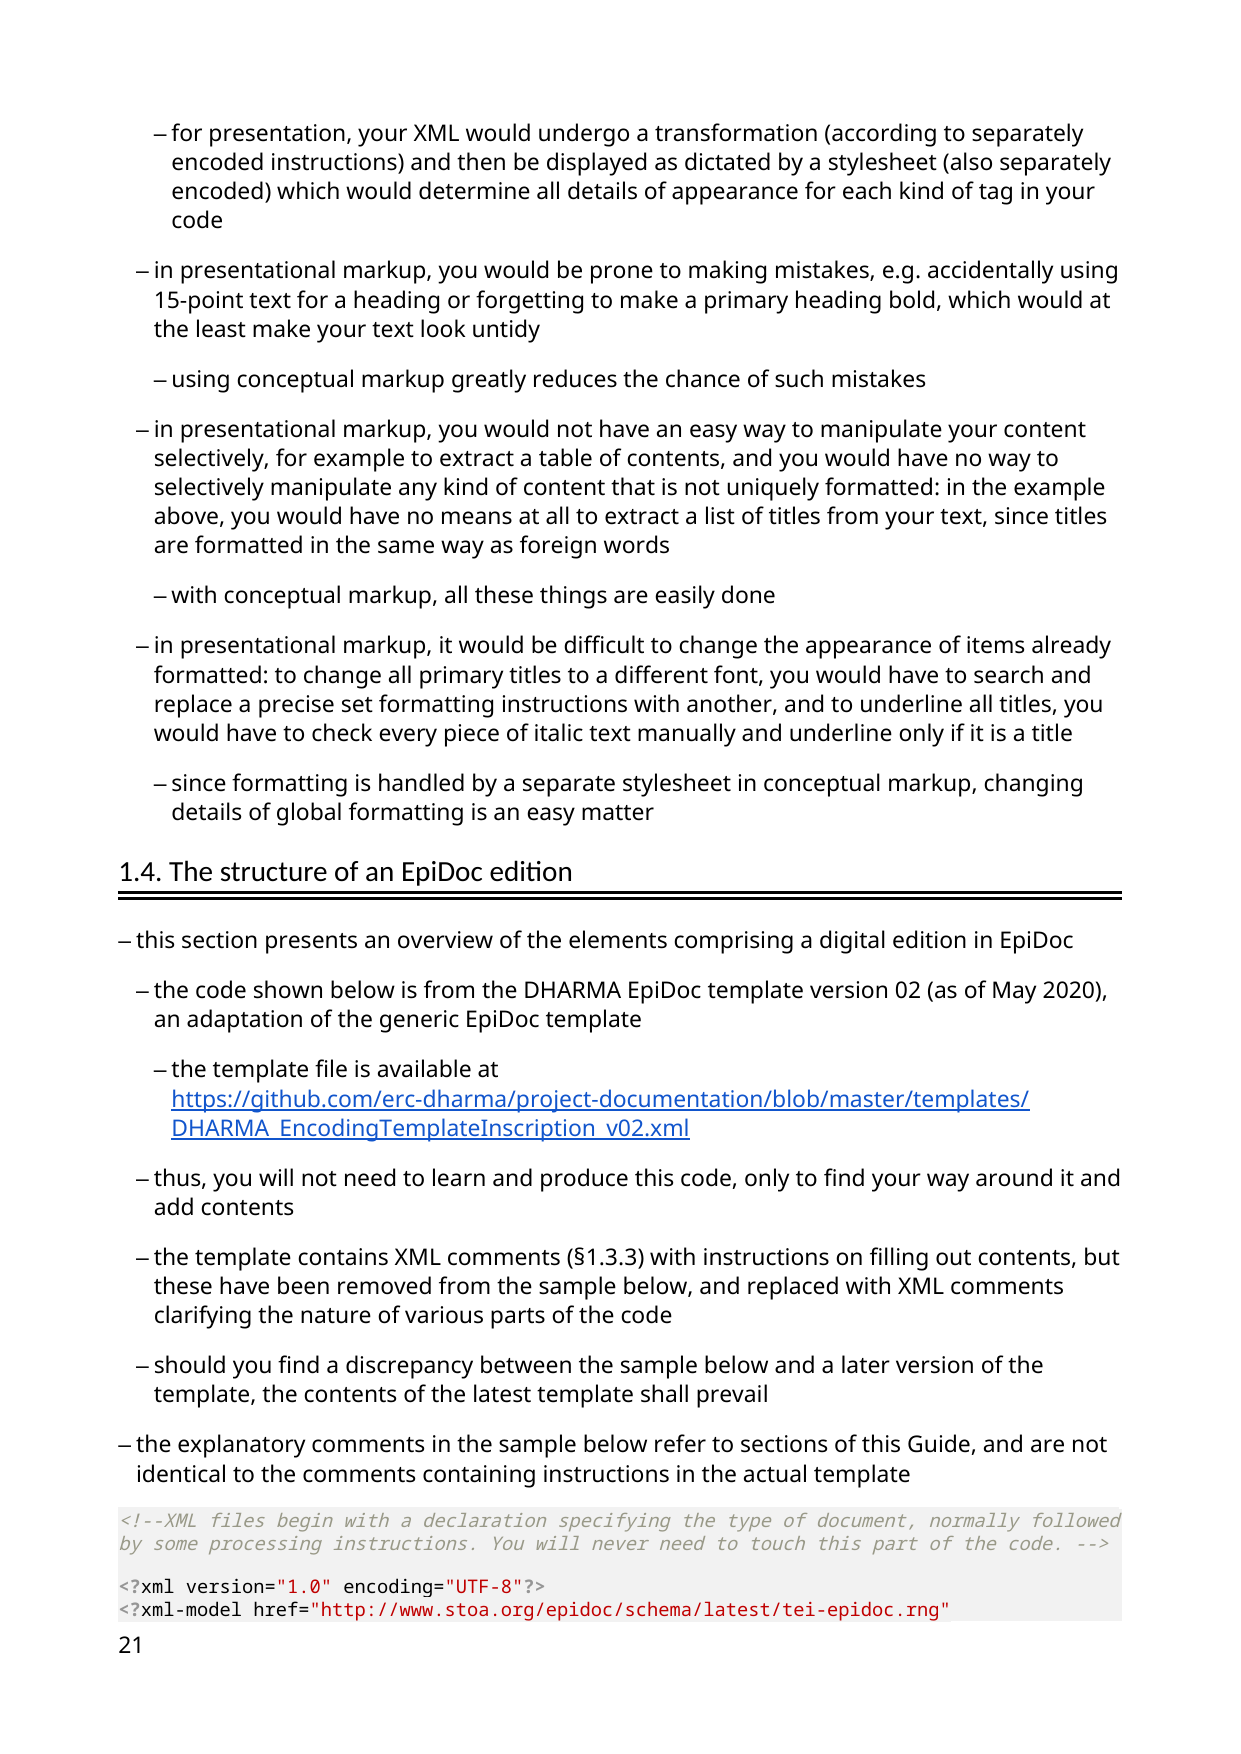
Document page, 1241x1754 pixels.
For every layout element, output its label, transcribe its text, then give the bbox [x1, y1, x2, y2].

list the code shown below is from the DHARMA EpiDoc template version 02 (as of May 2020), an adaptation of the generic EpiDoc template [136, 975, 1122, 1034]
list the template contains XML comments (§1.3.3) with instructions on filling out contents, but these have been removed from the sample below, and replaced with XML comments clarifying the nature of various parts of the code [136, 1242, 1122, 1329]
list the template file is available at https://github.com/erc-dharma/project-documentation/blob/master/templates/DHARMA_EncodingTemplateInscription_v02.xml [153, 1054, 1122, 1142]
subtitle The structure of an EpiDoc edition [118, 851, 1122, 891]
list for presentation, your XML would undergo a transformation (according to separately encoded instructions) and then be displayed as dictated by a stylesheet (also separately encoded) which would determine all details of appearance for each kind of tag in your code [153, 118, 1122, 235]
list with conceptual markup, all these things are easily done [153, 581, 1122, 610]
list in presentational markup, you would be prone to making mistakes, e.g. accidentally using 15-point text for a heading or forgetting to make a primary heading bold, which would at the least make your text look untidy [136, 256, 1122, 343]
list in presentational markup, it would be difficult to change the appearance of items already formatted: to change all primary titles to a different font, you would have to search and replace a precise set formatting instructions with another, and to underline all titles, you would have to check every piece of italic text manually and underline only if it is a title [136, 631, 1122, 747]
list using conceptual markup greatly reduces the chance of such mistakes [153, 364, 1122, 393]
list in presentational markup, you would not have an easy way to manipulate your content selectively, for example to extract a table of contents, and you would have no way to selectively manipulate any kind of content that is not uniquely formatted: in the example above, you would have no means at all to extract a list of titles from your text, since titles are formatted in the same way as foreign words [136, 414, 1122, 560]
list the explanatory comments in the sample below refer to sections of this Guide, and are not identical to the comments containing instructions in the actual template [118, 1429, 1122, 1488]
list this section presents an overview of the elements comprising a digital edition in EpiDoc [118, 925, 1122, 954]
list since formatting is handled by a separate stylesheet in conceptual markup, changing details of global formatting is an easy matter [153, 768, 1122, 826]
list should you find a discrepancy between the sample below and a later version of the template, the contents of the latest template shall prevail [136, 1350, 1122, 1409]
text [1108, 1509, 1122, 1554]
list thus, you will not need to learn and produce this code, only to find your way around it and add contents [136, 1163, 1122, 1221]
